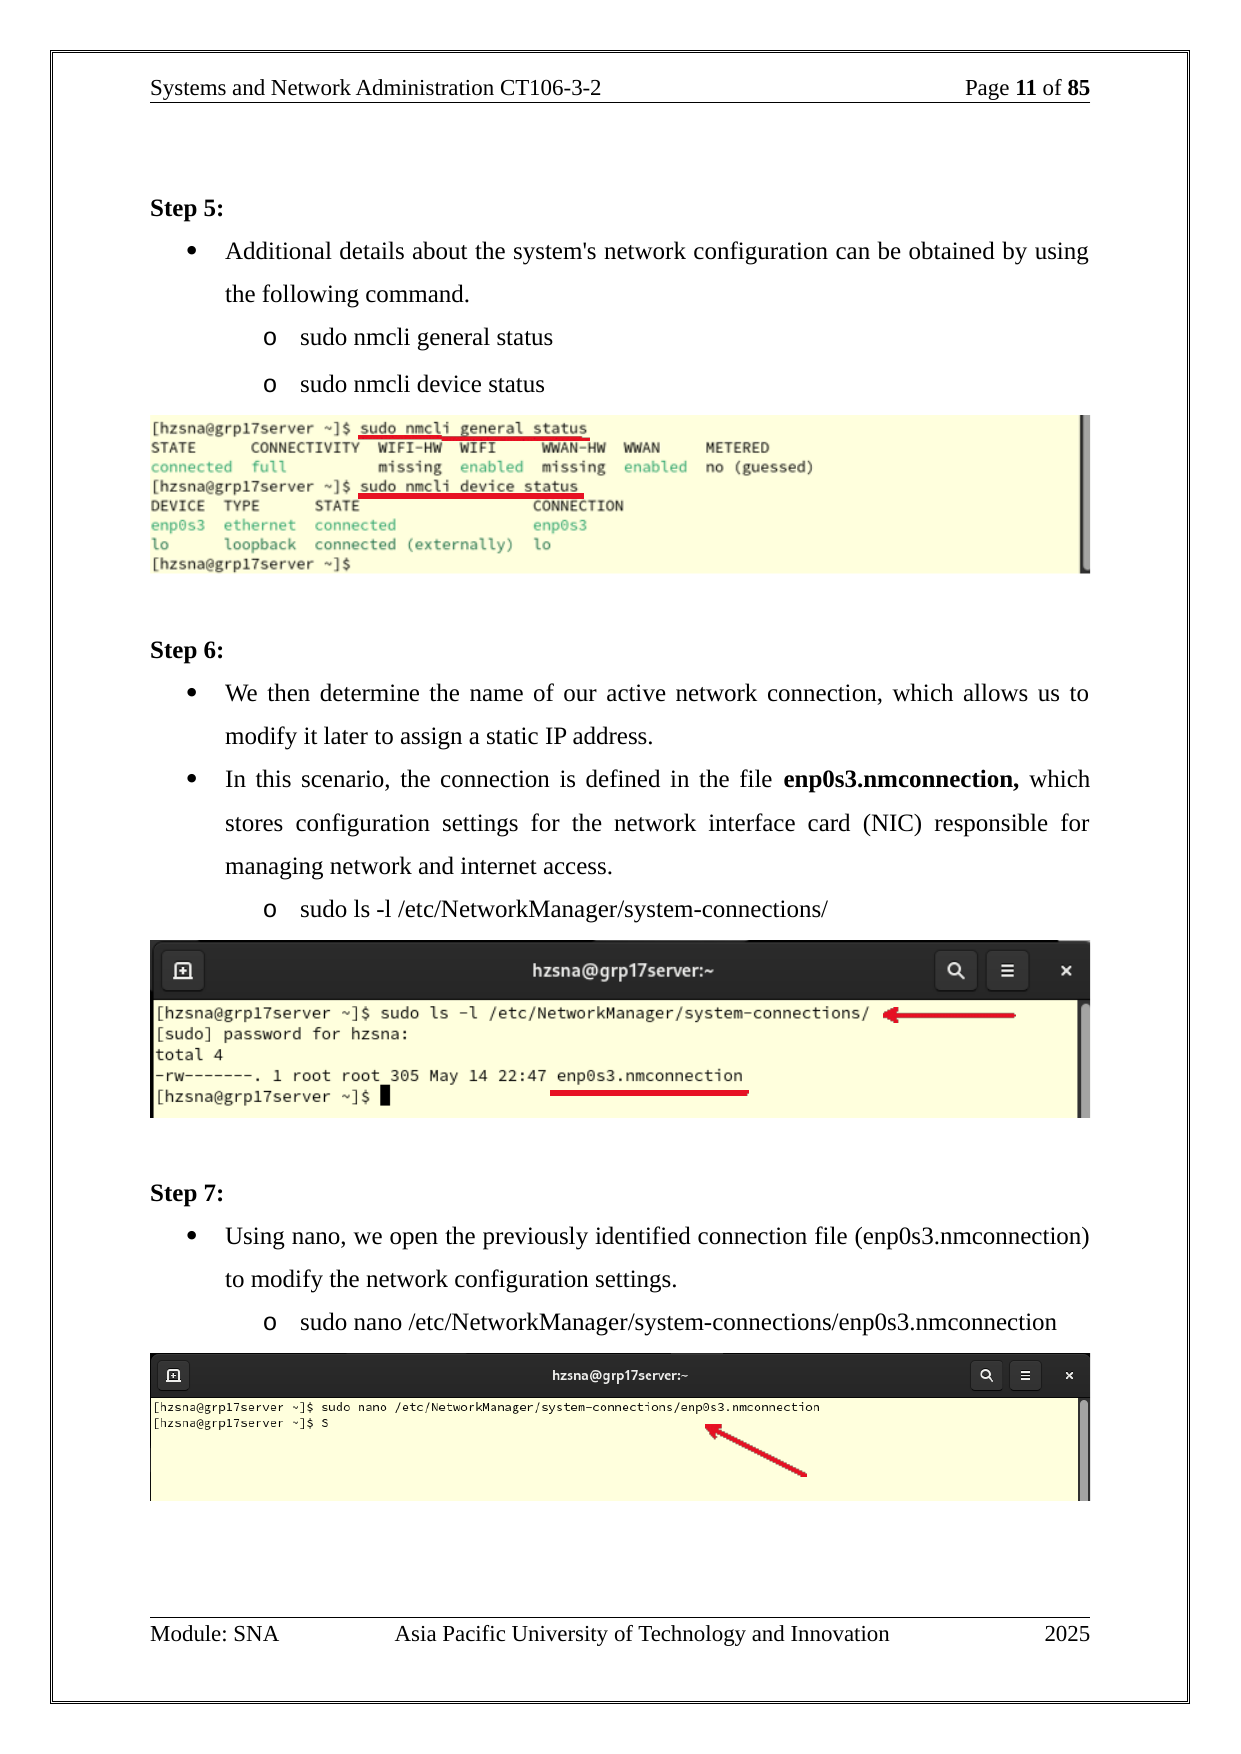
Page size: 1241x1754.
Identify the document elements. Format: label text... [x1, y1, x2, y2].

list sudo nmcli device status [262, 369, 1090, 399]
text Step 7: [150, 1178, 1090, 1206]
list sudo ls -l /etc/NetworkManager/system-connections/ [262, 894, 1090, 925]
picture [150, 940, 1091, 1118]
list Additional details about the system's network configuration can be obtained by using the following command. [187, 236, 1090, 308]
list sudo nmcli general status [262, 322, 1090, 353]
text Step 6: [150, 635, 1090, 664]
picture [150, 1353, 1091, 1501]
list We then determine the name of our active network connection, which allows us to modify it later to assign a static IP address. [187, 678, 1090, 750]
picture [150, 415, 1091, 575]
list Using nano, we open the previously identified connection file (enp0s3.nmconnection) to modify the network configuration settings. [187, 1221, 1090, 1293]
text Step 5: [150, 193, 1090, 222]
list sudo nano /etc/NetworkManager/system-connections/enp0s3.nmconnection [262, 1307, 1090, 1338]
list In this scenario, the connection is defined in the file enp0s3.nmconnection, which stores configuration settings for the network interface card (NIC) responsible for managing network and internet access. [187, 764, 1090, 879]
